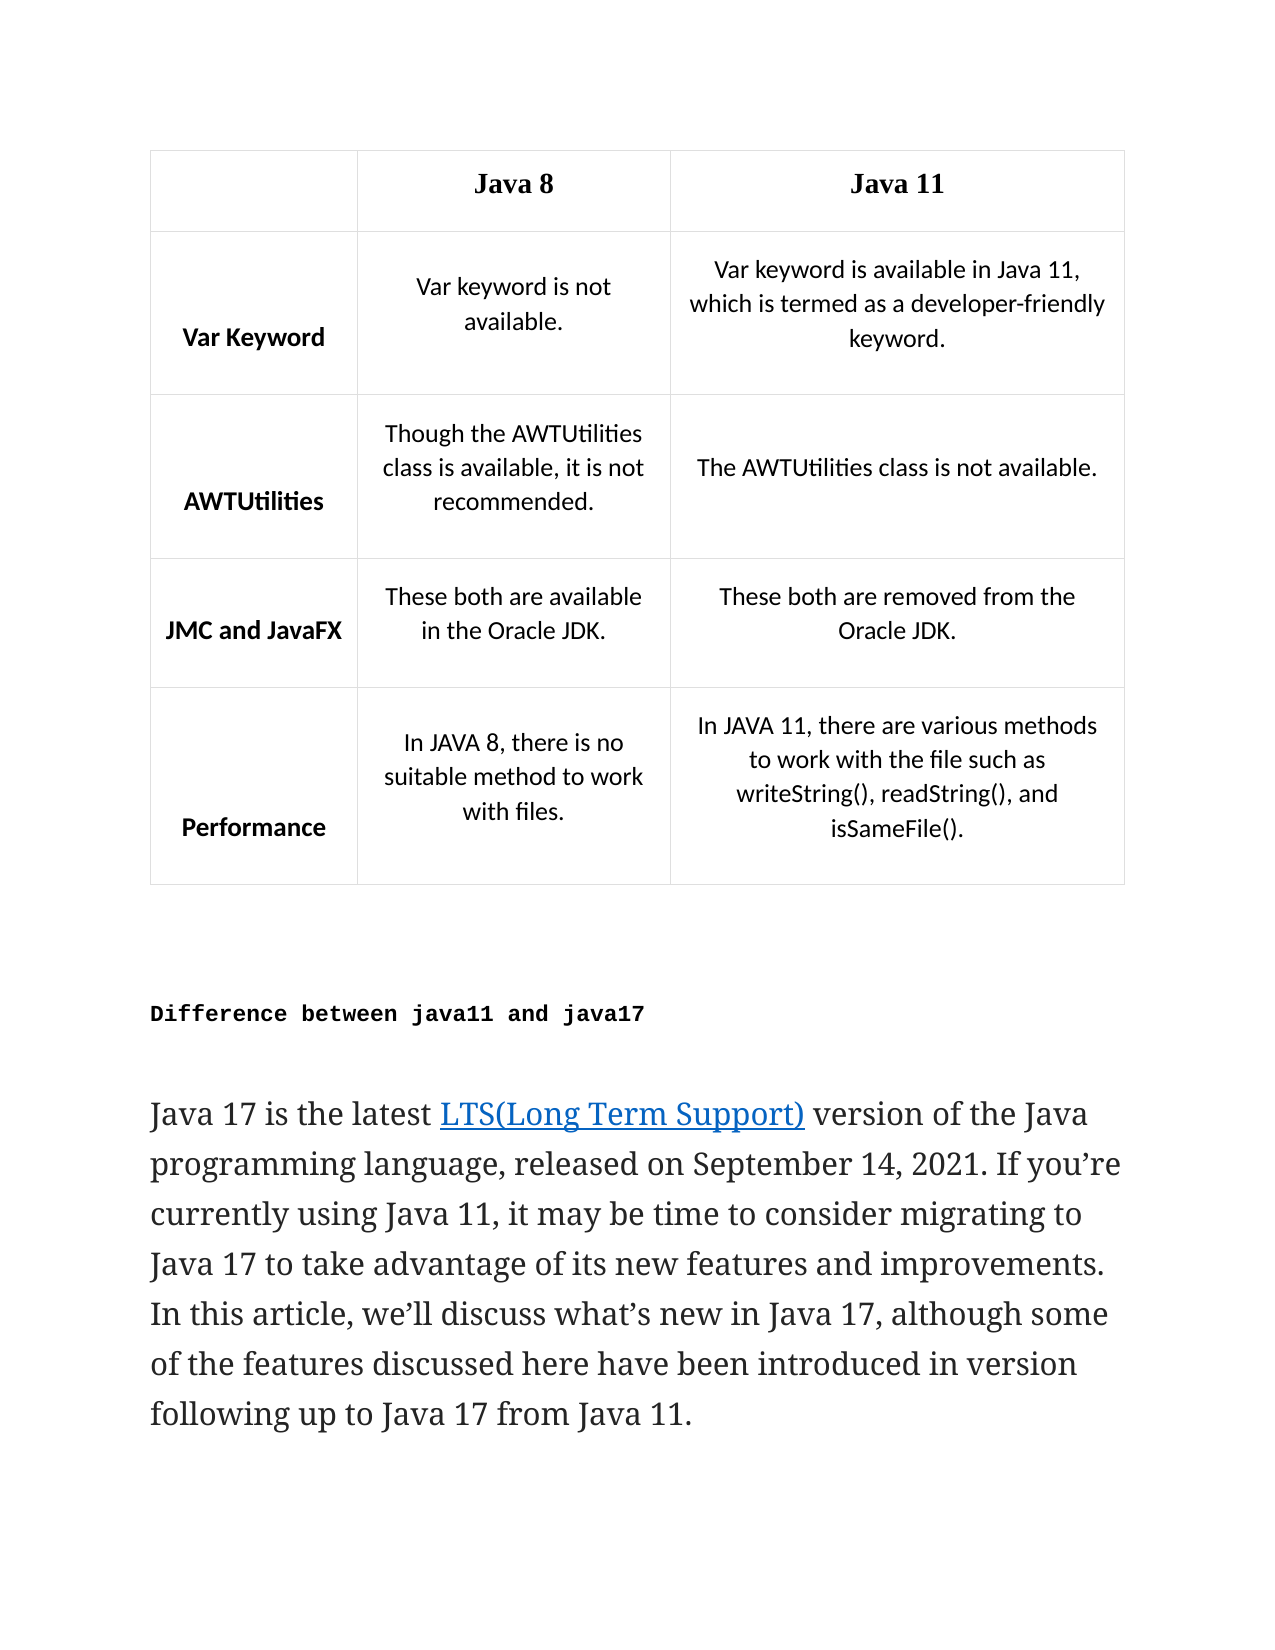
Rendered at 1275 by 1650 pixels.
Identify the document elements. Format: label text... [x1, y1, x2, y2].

table_cell JMC and JavaFX [151, 559, 357, 687]
table_cell AWTUtilities [151, 395, 357, 558]
table_cell Var keyword is available in Java 11, which is termed as a developer-friendly keyword. [671, 232, 1124, 394]
text Difference between java11 and java17 [150, 1003, 1125, 1028]
table_cell Performance [151, 688, 357, 884]
table_cell Var Keyword [151, 232, 357, 394]
table_cell Var keyword is not available. [358, 232, 670, 394]
table_cell In JAVA 11, there are various methods to work with the file such as writeString(), readString(), and isSameFile(). [671, 688, 1124, 884]
table_cell The AWTUtilities class is not available. [671, 395, 1124, 558]
table_cell Though the AWTUtilities class is available, it is not recommended. [358, 395, 670, 558]
table_header [151, 151, 357, 231]
table_header Java 11 [671, 151, 1124, 231]
text Java 17 is the latest LTS(Long Term Support) version of the Java programming language, released on September 14, 2021. If you’re currently using Java 11, it may be time to consider migrating to Java 17 to take advantage of its new features and improvements. In this article, we’ll discuss what’s new in Java 17, although some of the features discussed here have been introduced in version following up to Java 17 from Java 11. [150, 1084, 1125, 1434]
table_cell These both are available in the Oracle JDK. [358, 559, 670, 687]
table_header Java 8 [358, 151, 670, 231]
table_cell These both are removed from the Oracle JDK. [671, 559, 1124, 687]
table_cell In JAVA 8, there is no suitable method to work with files. [358, 688, 670, 884]
